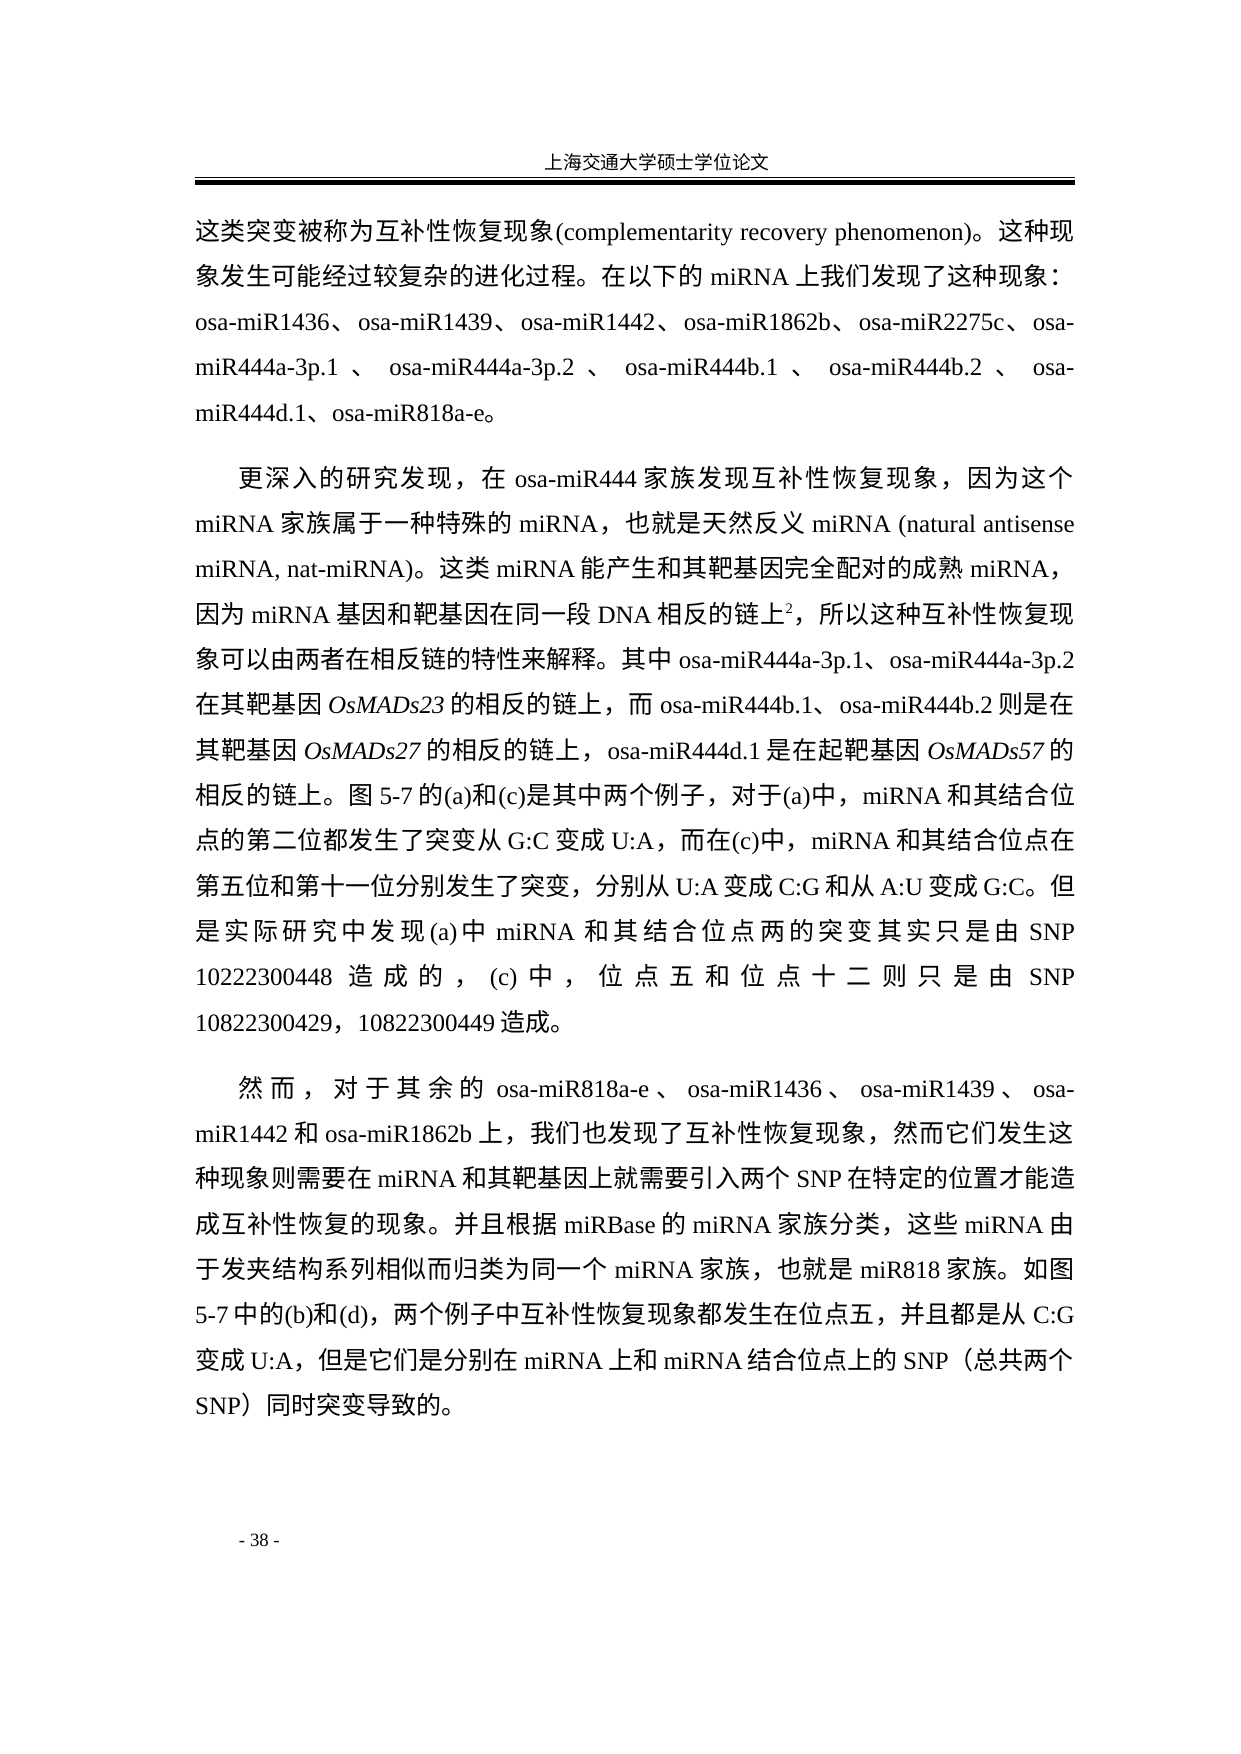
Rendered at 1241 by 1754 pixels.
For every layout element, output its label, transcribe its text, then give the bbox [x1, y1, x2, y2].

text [195, 211, 1075, 428]
text 然而，对于其余的osa-miR818a-e、osa-miR1436、osa-miR1439、osa-miR1442和osa-miR1862b上，我们也发现了互补性恢复现象，然而它们发生这种现象则需要在miRNA和其靶基因上就需要引入两个SNP在特定的位置才能造成互补性恢复的现象。并且根据miRBase的miRNA家族分类，这些miRNA由于发夹结构系列相似而归类为同一个miRNA家族，也就是miR818家族。如图5-7中的(b)和(d)，两个例子中互补性恢复现象都发生在位点五，并且都是从C:G变成U:A，但是它们是分别在miRNA上和miRNA结合位点上的SNP（总共两个SNP）同时突变导致的。 [195, 1068, 1075, 1422]
text 更深入的研究发现，在osa-miR444家族发现互补性恢复现象，因为这个miRNA家族属于一种特殊的miRNA，也就是天然反义miRNA (natural antisense miRNA, nat-miRNA)。这类miRNA能产生和其靶基因完全配对的成熟miRNA，因为miRNA基因和靶基因在同一段DNA相反的链上2，所以这种互补性恢复现象可以由两者在相反链的特性来解释。其中osa-miR444a-3p.1、osa-miR444a-3p.2在其靶基因OsMADs23的相反的链上，而osa-miR444b.1、osa-miR444b.2则是在其靶基因OsMADs27的相反的链上，osa-miR444d.1是在起靶基因OsMADs57的相反的链上。图5-7的(a)和(c)是其中两个例子，对于(a)中，miRNA和其结合位点的第二位都发生了突变从G:C变成U:A，而在(c)中，miRNA和其结合位点在第五位和第十一位分别发生了突变，分别从U:A变成C:G和从A:U变成G:C。但是实际研究中发现(a)中miRNA和其结合位点两的突变其实只是由SNP 10222300448造成的，(c)中，位点五和位点十二则只是由SNP 10822300429，10822300449造成。 [195, 458, 1075, 1038]
